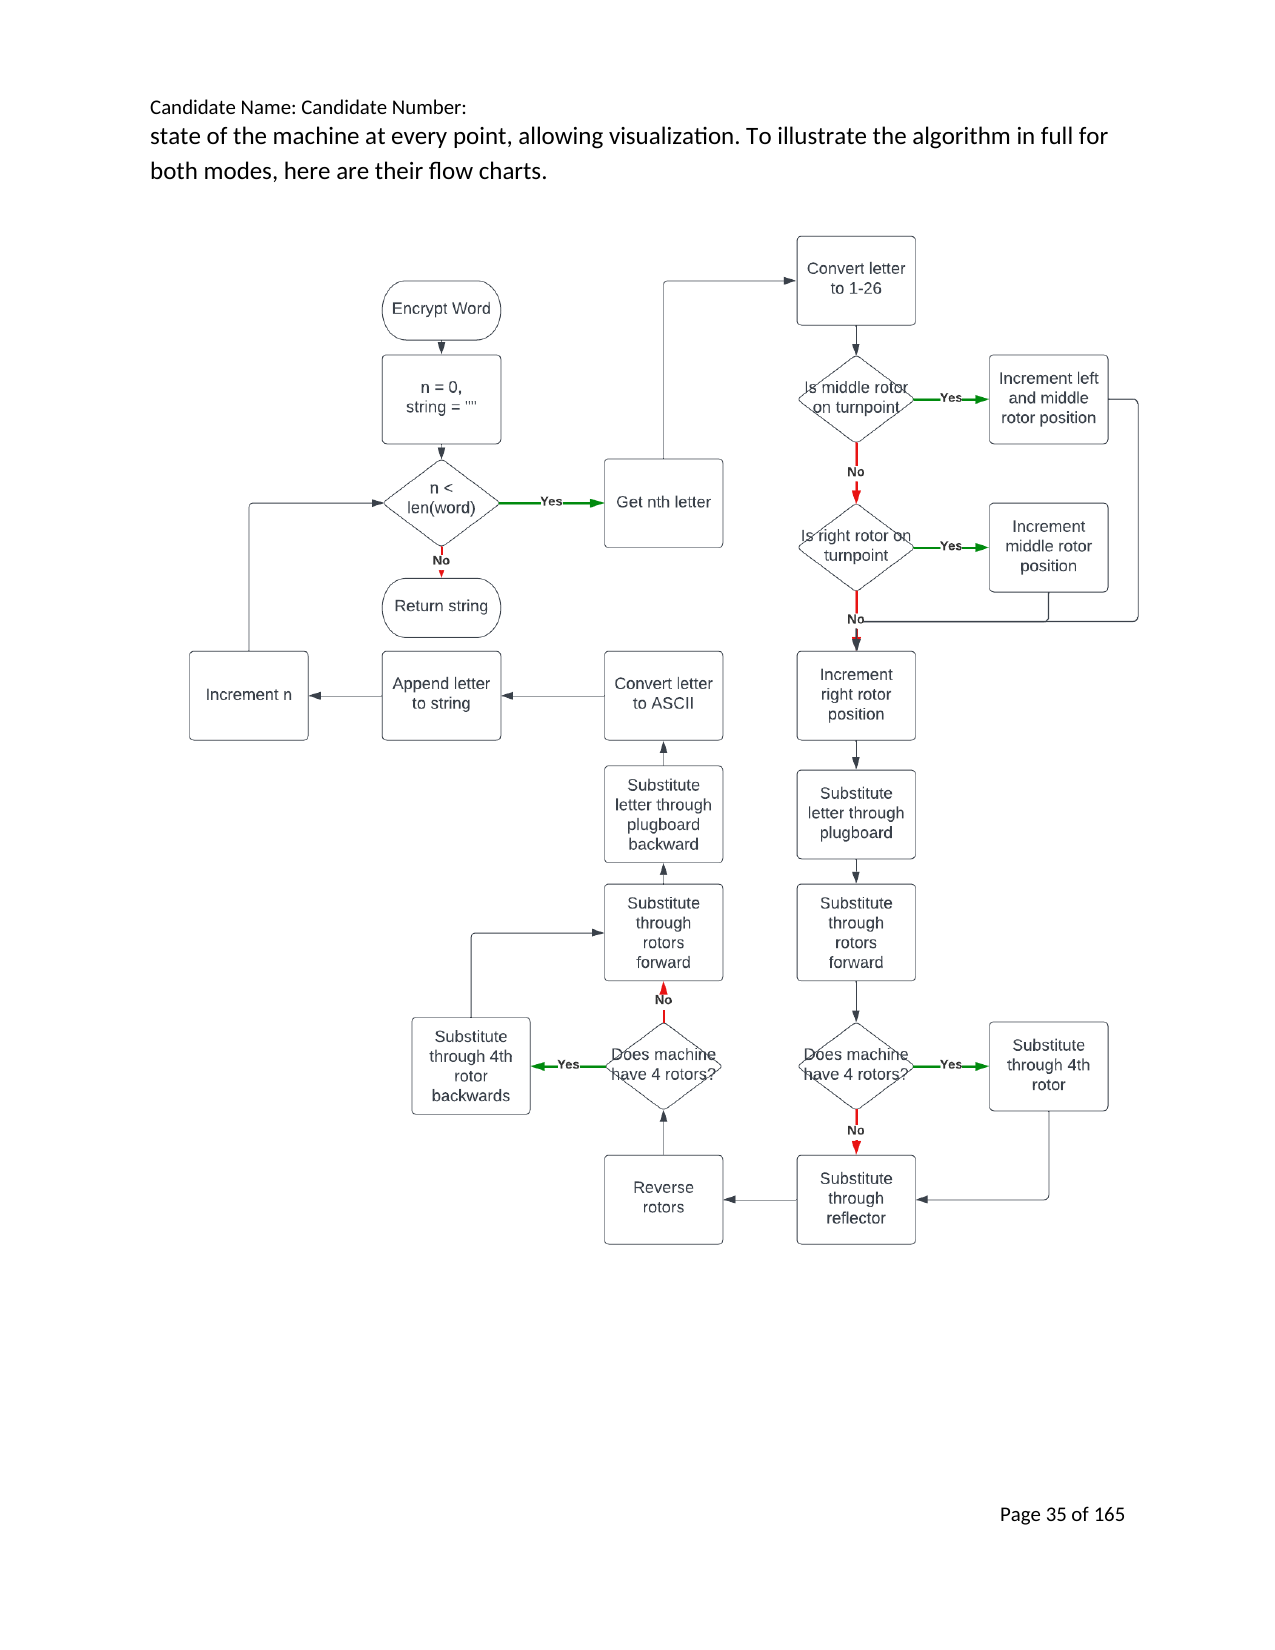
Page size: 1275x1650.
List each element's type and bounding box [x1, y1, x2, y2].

text [150, 120, 1125, 186]
picture [150, 210, 1158, 1272]
